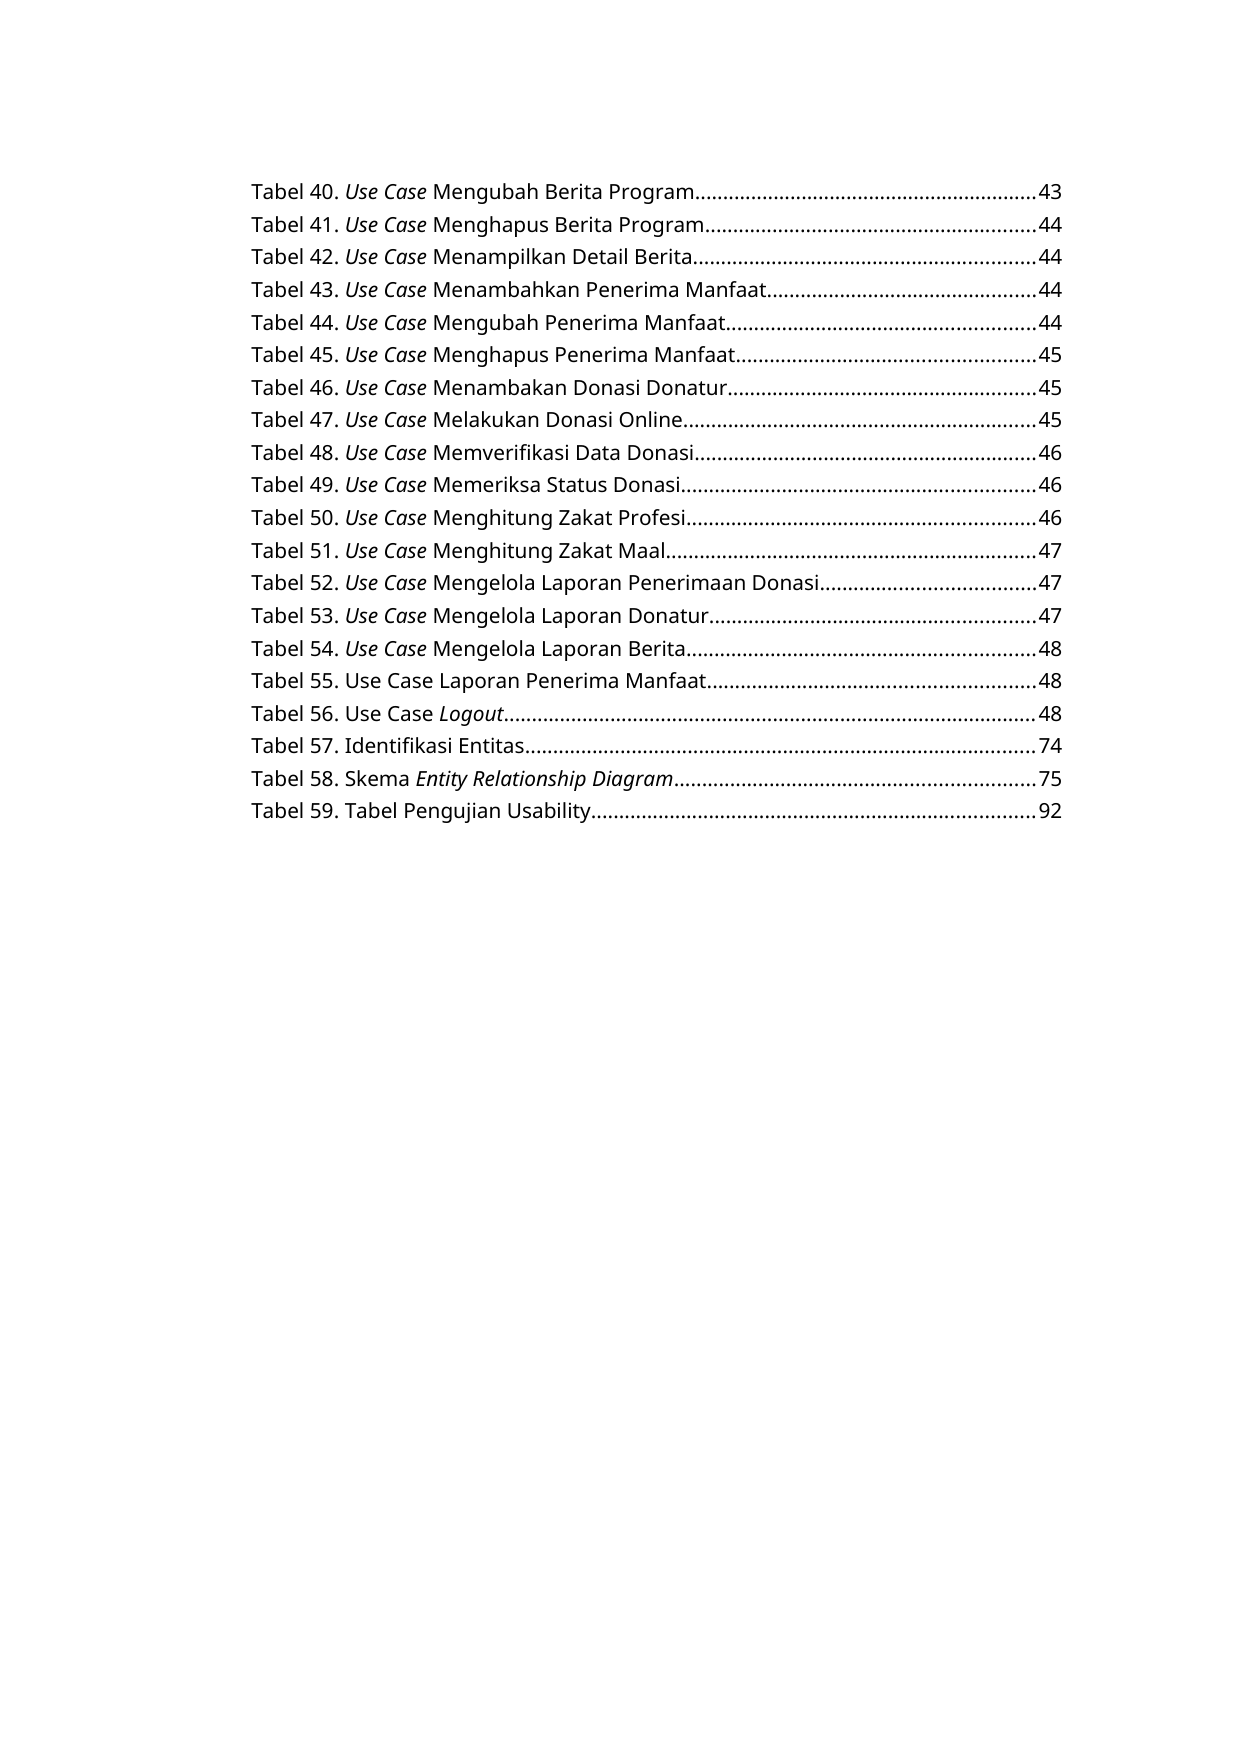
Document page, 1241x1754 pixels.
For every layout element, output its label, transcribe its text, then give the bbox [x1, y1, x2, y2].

text Tabel 58. Skema Entity Relationship Diagram 75 [251, 764, 1063, 792]
text Tabel 45. Use Case Menghapus Penerima Manfaat 45 [251, 340, 1063, 369]
text Tabel 54. Use Case Mengelola Laporan Berita 48 [251, 634, 1063, 662]
text Tabel 57. Identifikasi Entitas 74 [251, 731, 1063, 760]
text Tabel 46. Use Case Menambakan Donasi Donatur 45 [251, 373, 1063, 401]
text Tabel 44. Use Case Mengubah Penerima Manfaat 44 [251, 308, 1063, 336]
text Tabel 48. Use Case Memverifikasi Data Donasi 46 [251, 438, 1063, 466]
text Tabel 42. Use Case Menampilkan Detail Berita 44 [251, 242, 1063, 271]
text Tabel 43. Use Case Menambahkan Penerima Manfaat 44 [251, 275, 1063, 303]
text Tabel 41. Use Case Menghapus Berita Program 44 [251, 210, 1063, 238]
text Tabel 59. Tabel Pengujian Usability 92 [251, 797, 1063, 825]
text Tabel 47. Use Case Melakukan Donasi Online 45 [251, 405, 1063, 434]
text Tabel 55. Use Case Laporan Penerima Manfaat 48 [251, 666, 1063, 695]
text Tabel 56. Use Case Logout 48 [251, 699, 1063, 727]
text Tabel 51. Use Case Menghitung Zakat Maal 47 [251, 536, 1063, 564]
text Tabel 52. Use Case Mengelola Laporan Penerimaan Donasi 47 [251, 568, 1063, 597]
text Tabel 50. Use Case Menghitung Zakat Profesi 46 [251, 503, 1063, 532]
text Tabel 40. Use Case Mengubah Berita Program 43 [251, 177, 1063, 206]
text Tabel 53. Use Case Mengelola Laporan Donatur 47 [251, 601, 1063, 629]
text Tabel 49. Use Case Memeriksa Status Donasi 46 [251, 471, 1063, 499]
